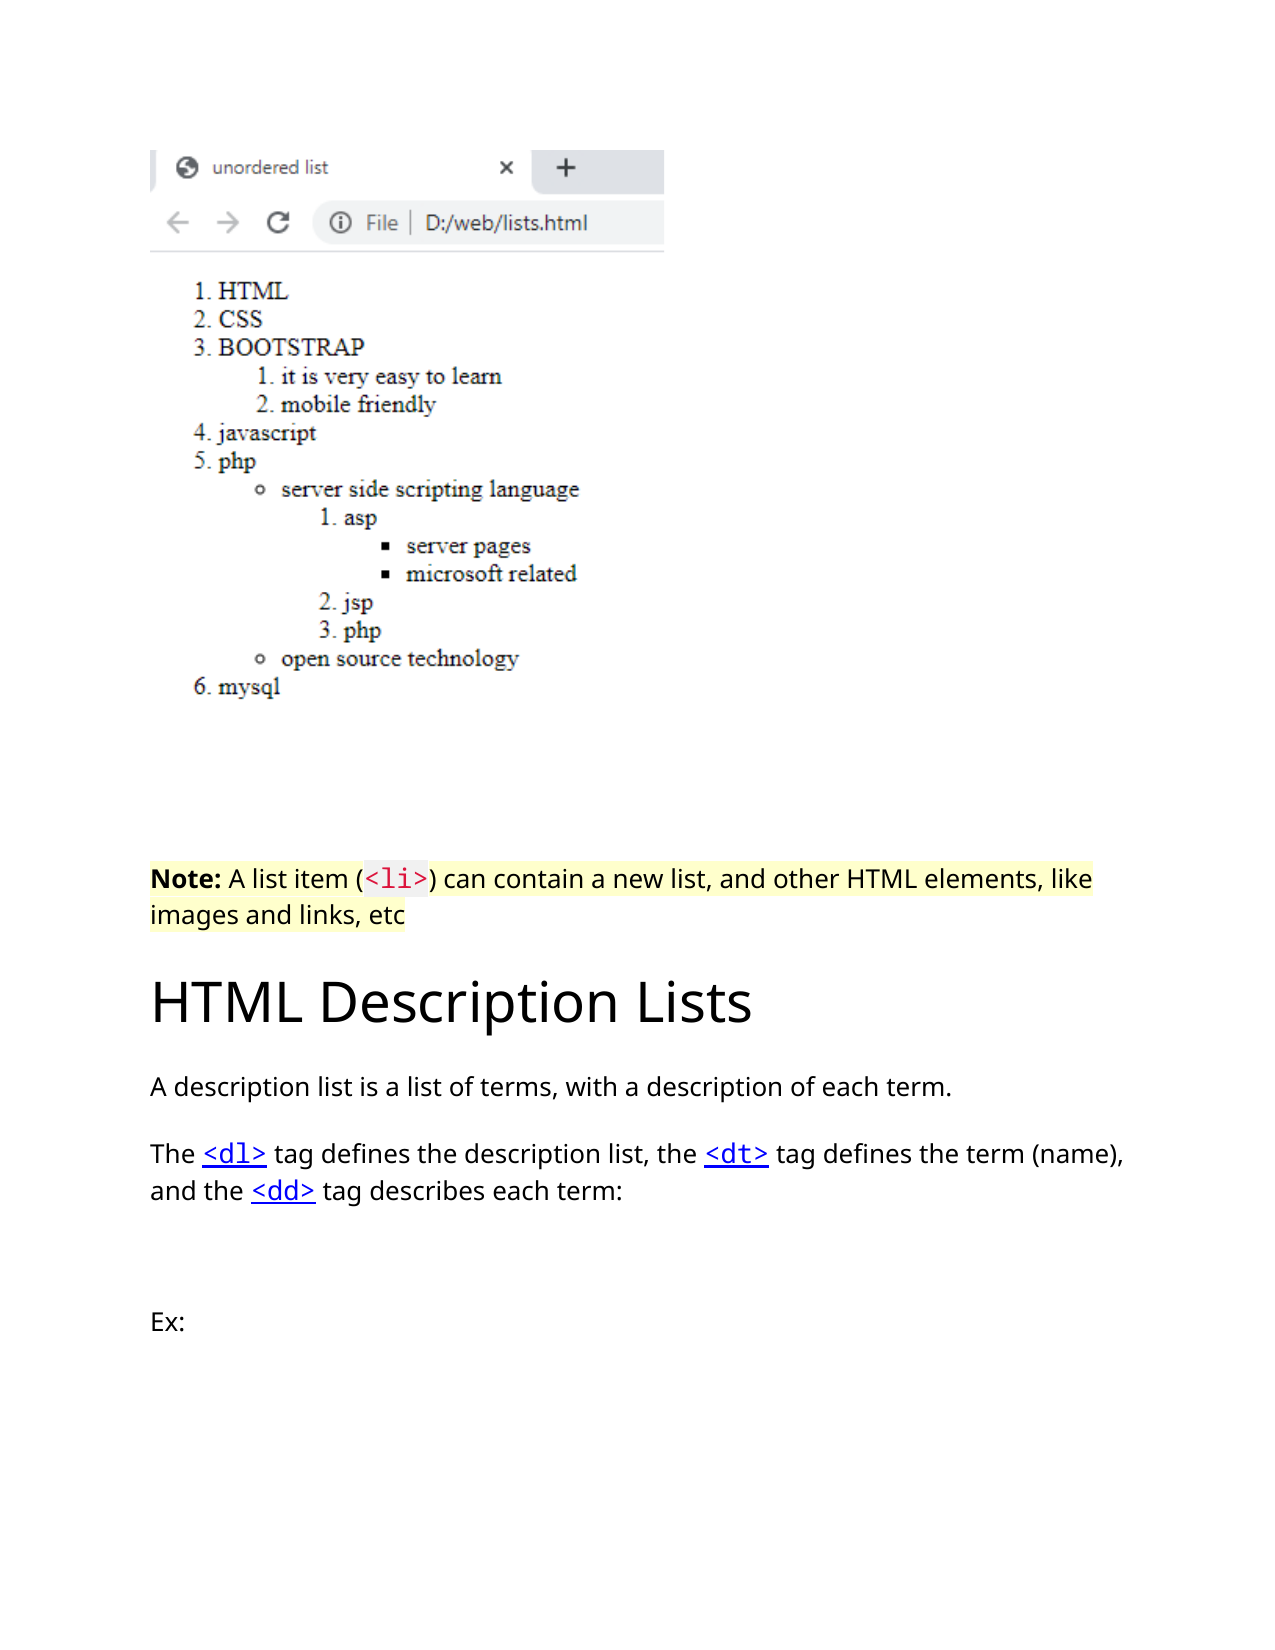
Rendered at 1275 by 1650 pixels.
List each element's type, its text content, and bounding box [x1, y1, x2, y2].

text Note: A list item (<li>) can contain a new list, and other HTML elements, like images and links, etc [405, 860, 1125, 932]
subtitle HTML Description Lists [150, 962, 1125, 1039]
text A description list is a list of terms, with a description of each term. [150, 1069, 1125, 1104]
text The <dl> tag defines the description list, the <dt> tag defines the term (name), and the <dd> tag describes each term: [150, 1134, 1125, 1208]
text Ex: [150, 1303, 1125, 1339]
picture [150, 150, 665, 765]
